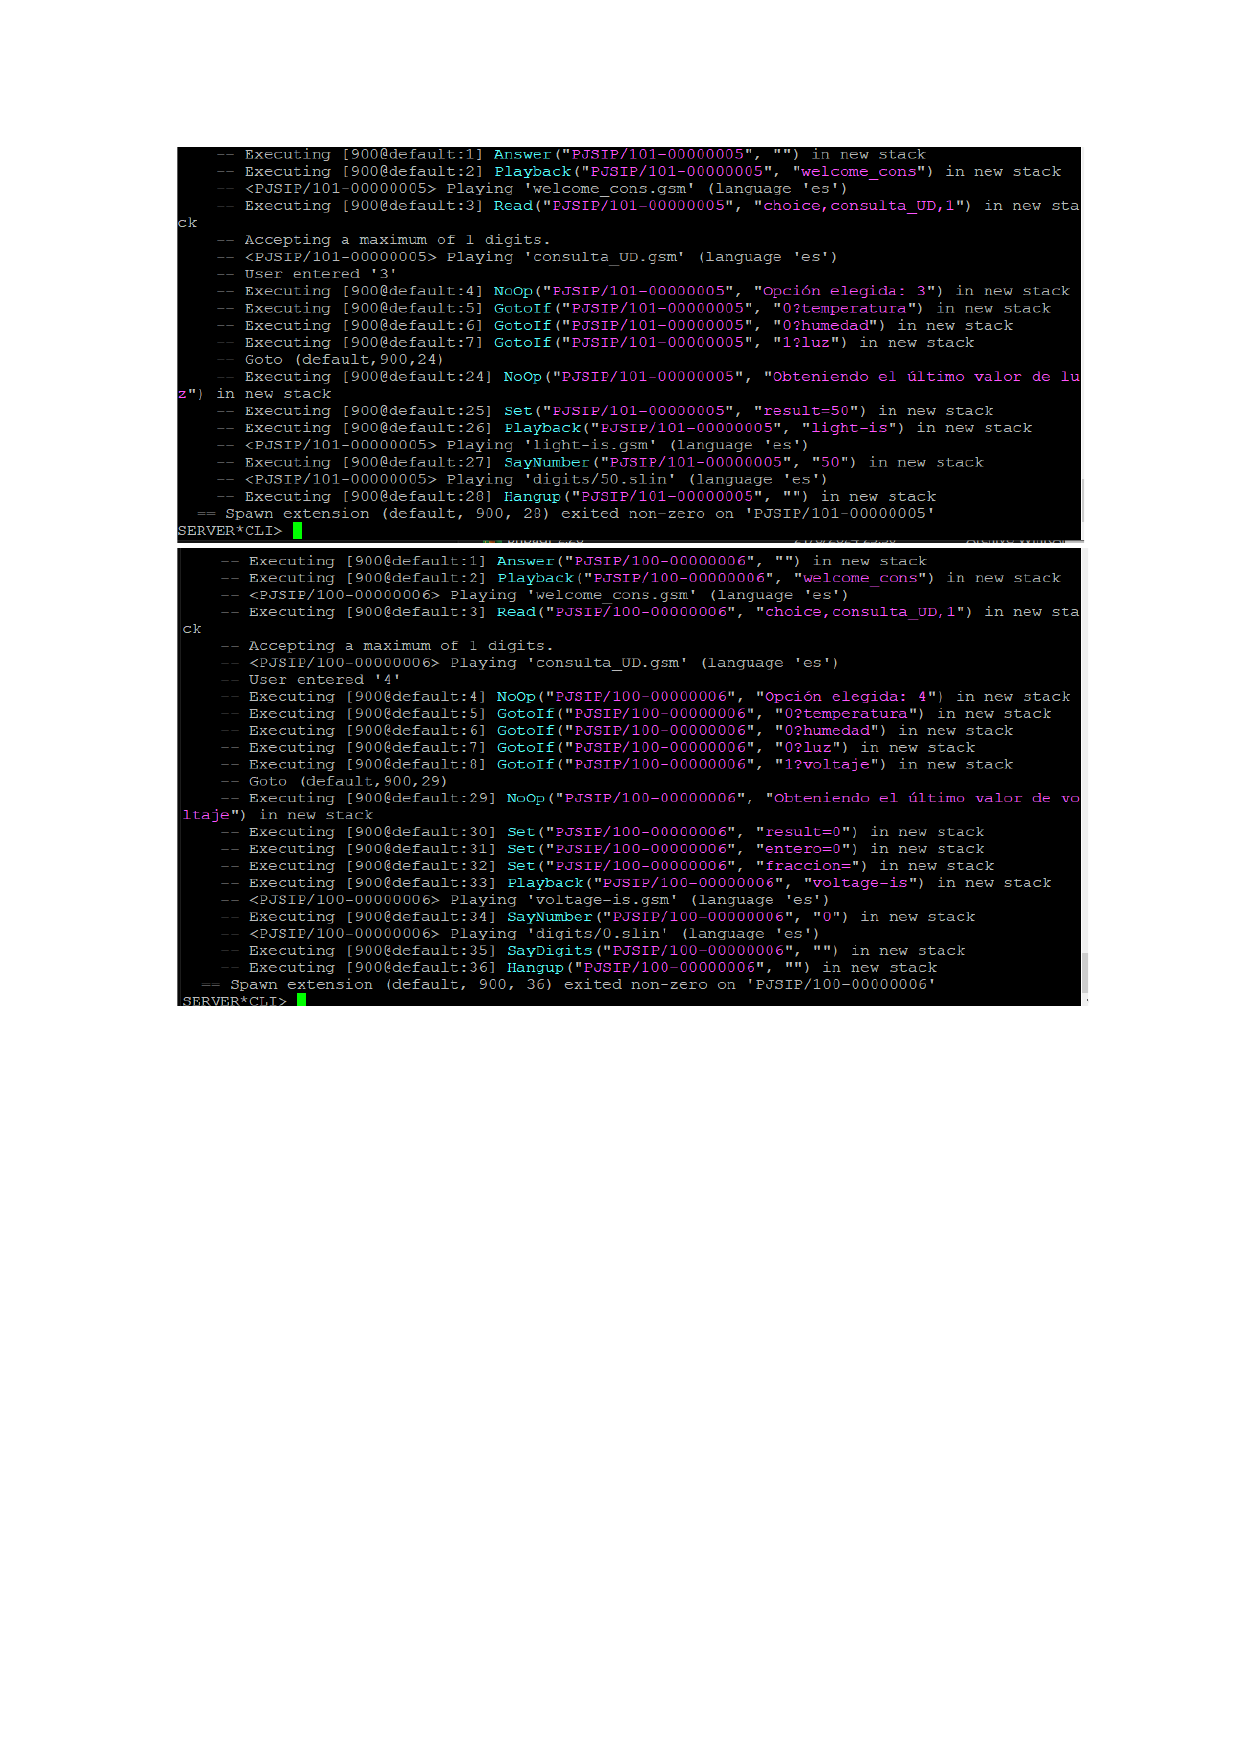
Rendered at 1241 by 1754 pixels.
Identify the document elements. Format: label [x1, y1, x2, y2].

picture [177, 147, 1085, 543]
picture [177, 548, 1089, 1006]
